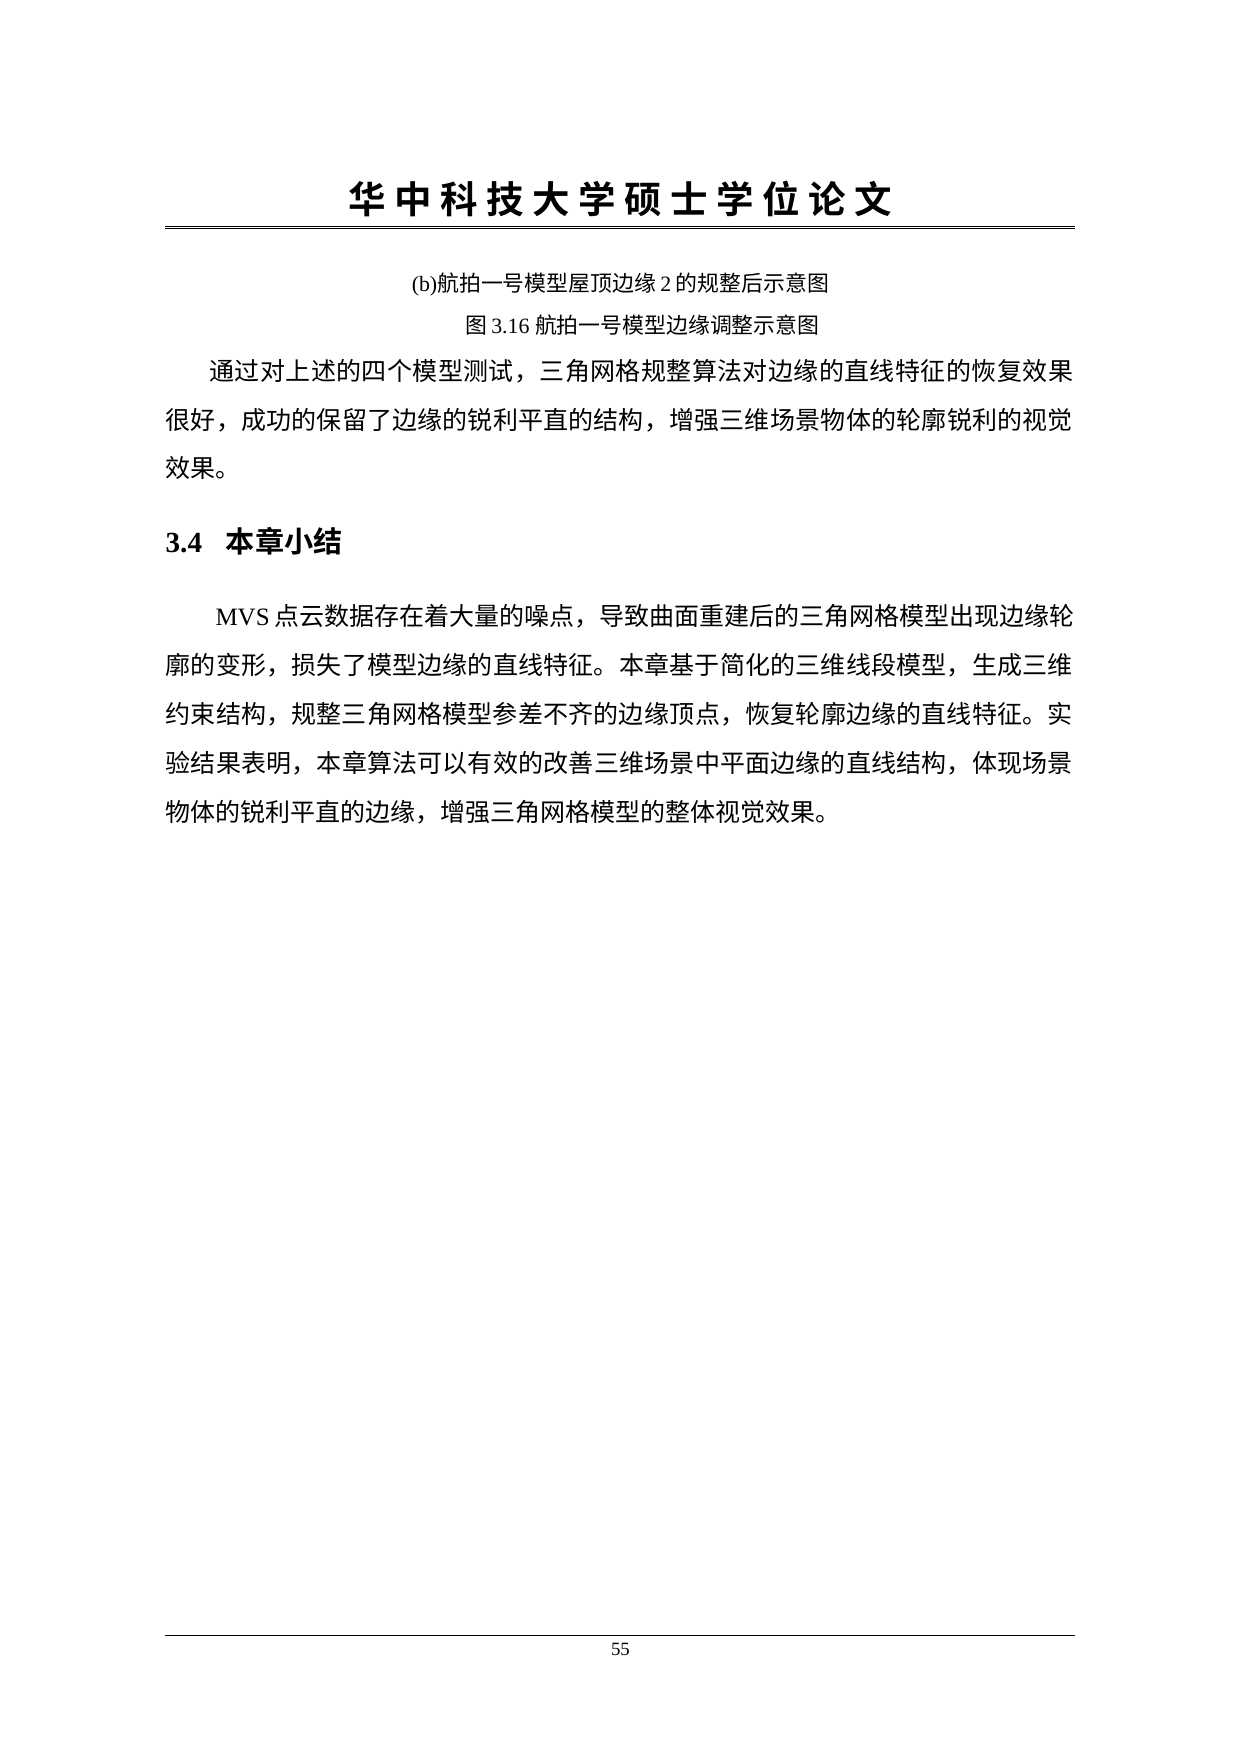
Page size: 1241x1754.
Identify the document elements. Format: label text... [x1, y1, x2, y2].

text 图3.16 航拍一号模型边缘调整示意图 [165, 308, 1075, 340]
text 通过对上述的四个模型测试，三角网格规整算法对边缘的直线特征的恢复效果很好，成功的保留了边缘的锐利平直的结构，增强三维场景物体的轮廓锐利的视觉效果。 [165, 351, 1075, 485]
text (b)航拍一号模型屋顶边缘2的规整后示意图 [165, 266, 1075, 297]
subtitle 本章小结 [165, 519, 1075, 561]
text MVS点云数据存在着大量的噪点，导致曲面重建后的三角网格模型出现边缘轮廓的变形，损失了模型边缘的直线特征。本章基于简化的三维线段模型，生成三维约束结构，规整三角网格模型参差不齐的边缘顶点，恢复轮廓边缘的直线特征。实验结果表明，本章算法可以有效的改善三维场景中平面边缘的直线结构，体现场景物体的锐利平直的边缘，增强三角网格模型的整体视觉效果。 [165, 597, 1075, 828]
